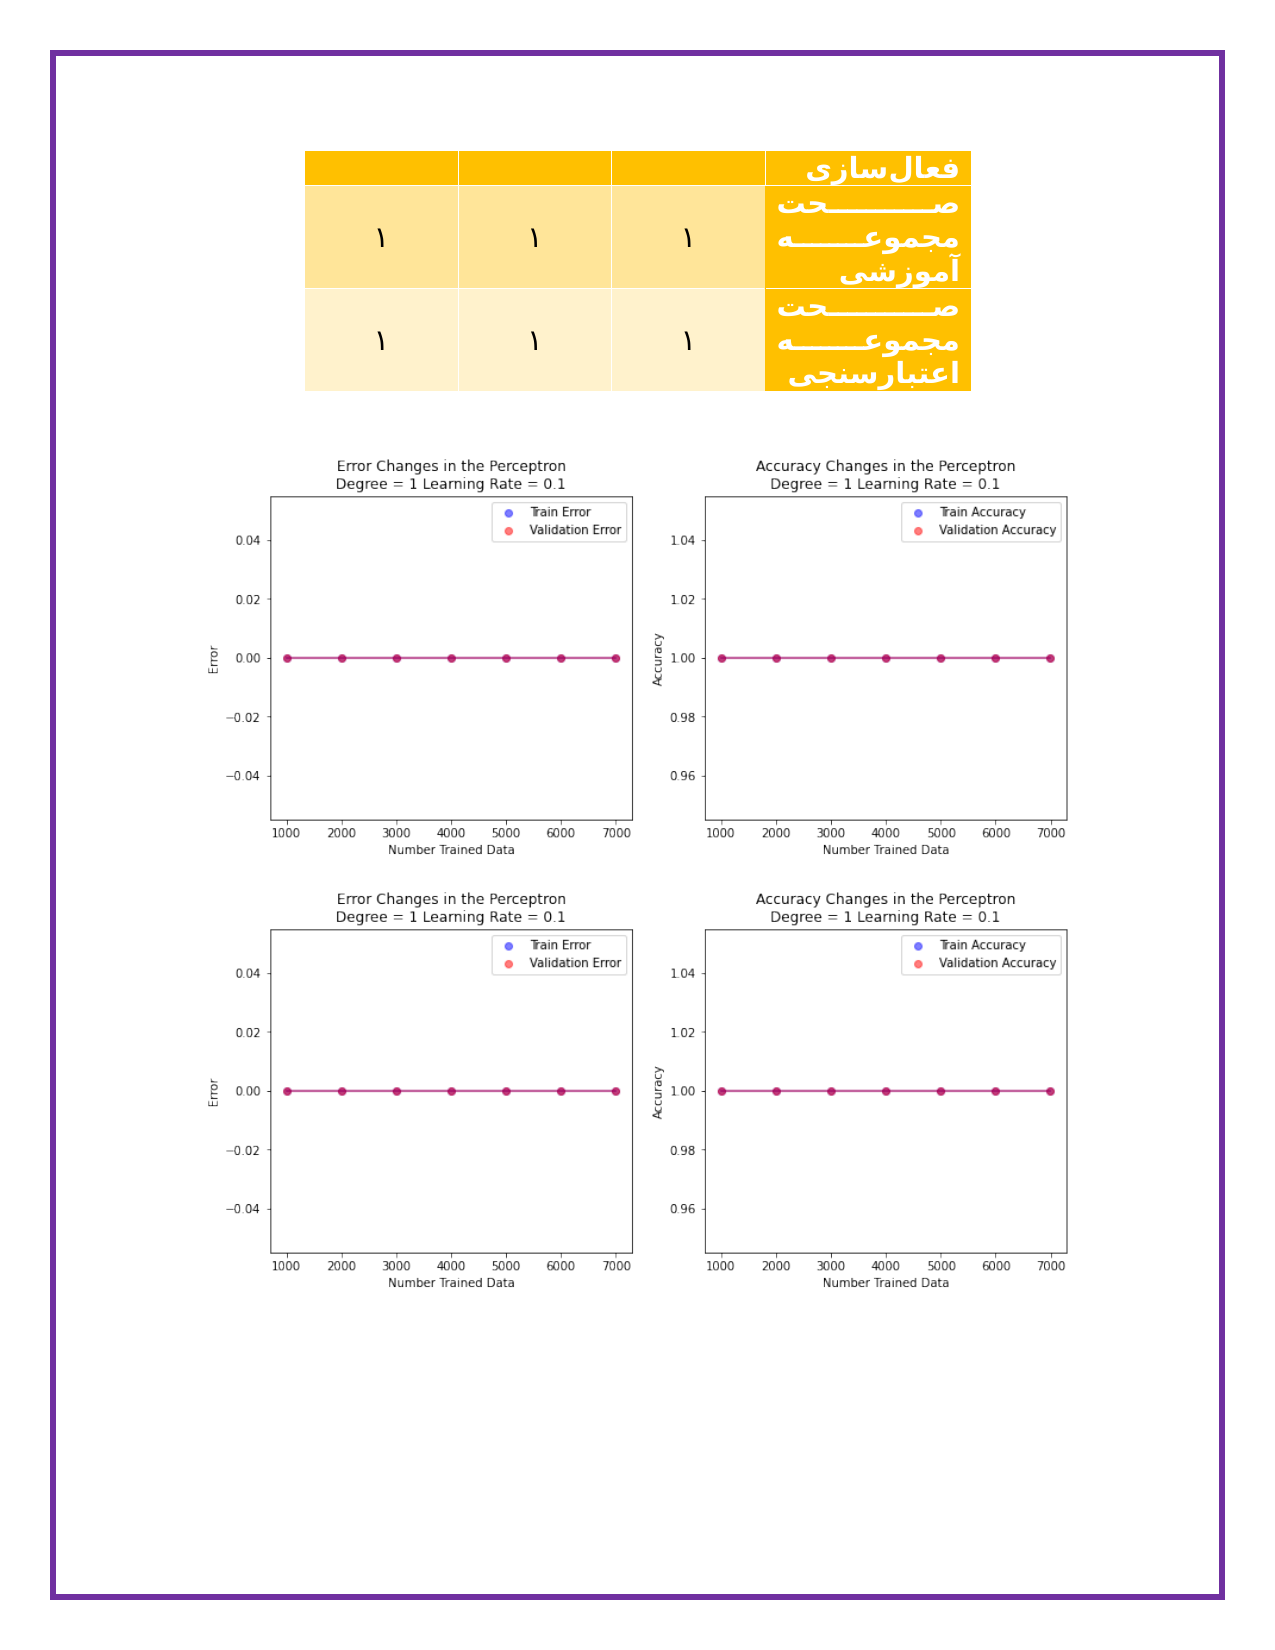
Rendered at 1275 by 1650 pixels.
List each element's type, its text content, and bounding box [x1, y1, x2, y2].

table_header t = -5 [612, 151, 765, 185]
table_header t = +5 [305, 151, 458, 185]
table_cell ۱ [305, 186, 458, 288]
picture [200, 451, 1074, 865]
table_cell ۱ [459, 186, 611, 288]
table_header تابع فعال‌سازی [766, 151, 971, 185]
table_cell صحت مجموعه آموزشی [765, 186, 971, 288]
table_cell ۱ [305, 289, 458, 391]
table_cell ۱ [612, 186, 765, 288]
table_cell صحت مجموعه اعتبارسنجی [765, 288, 971, 391]
table_cell ۱ [612, 288, 765, 391]
table_cell ۱ [459, 289, 611, 391]
table_header t = 0 [459, 151, 611, 185]
picture [200, 884, 1074, 1298]
